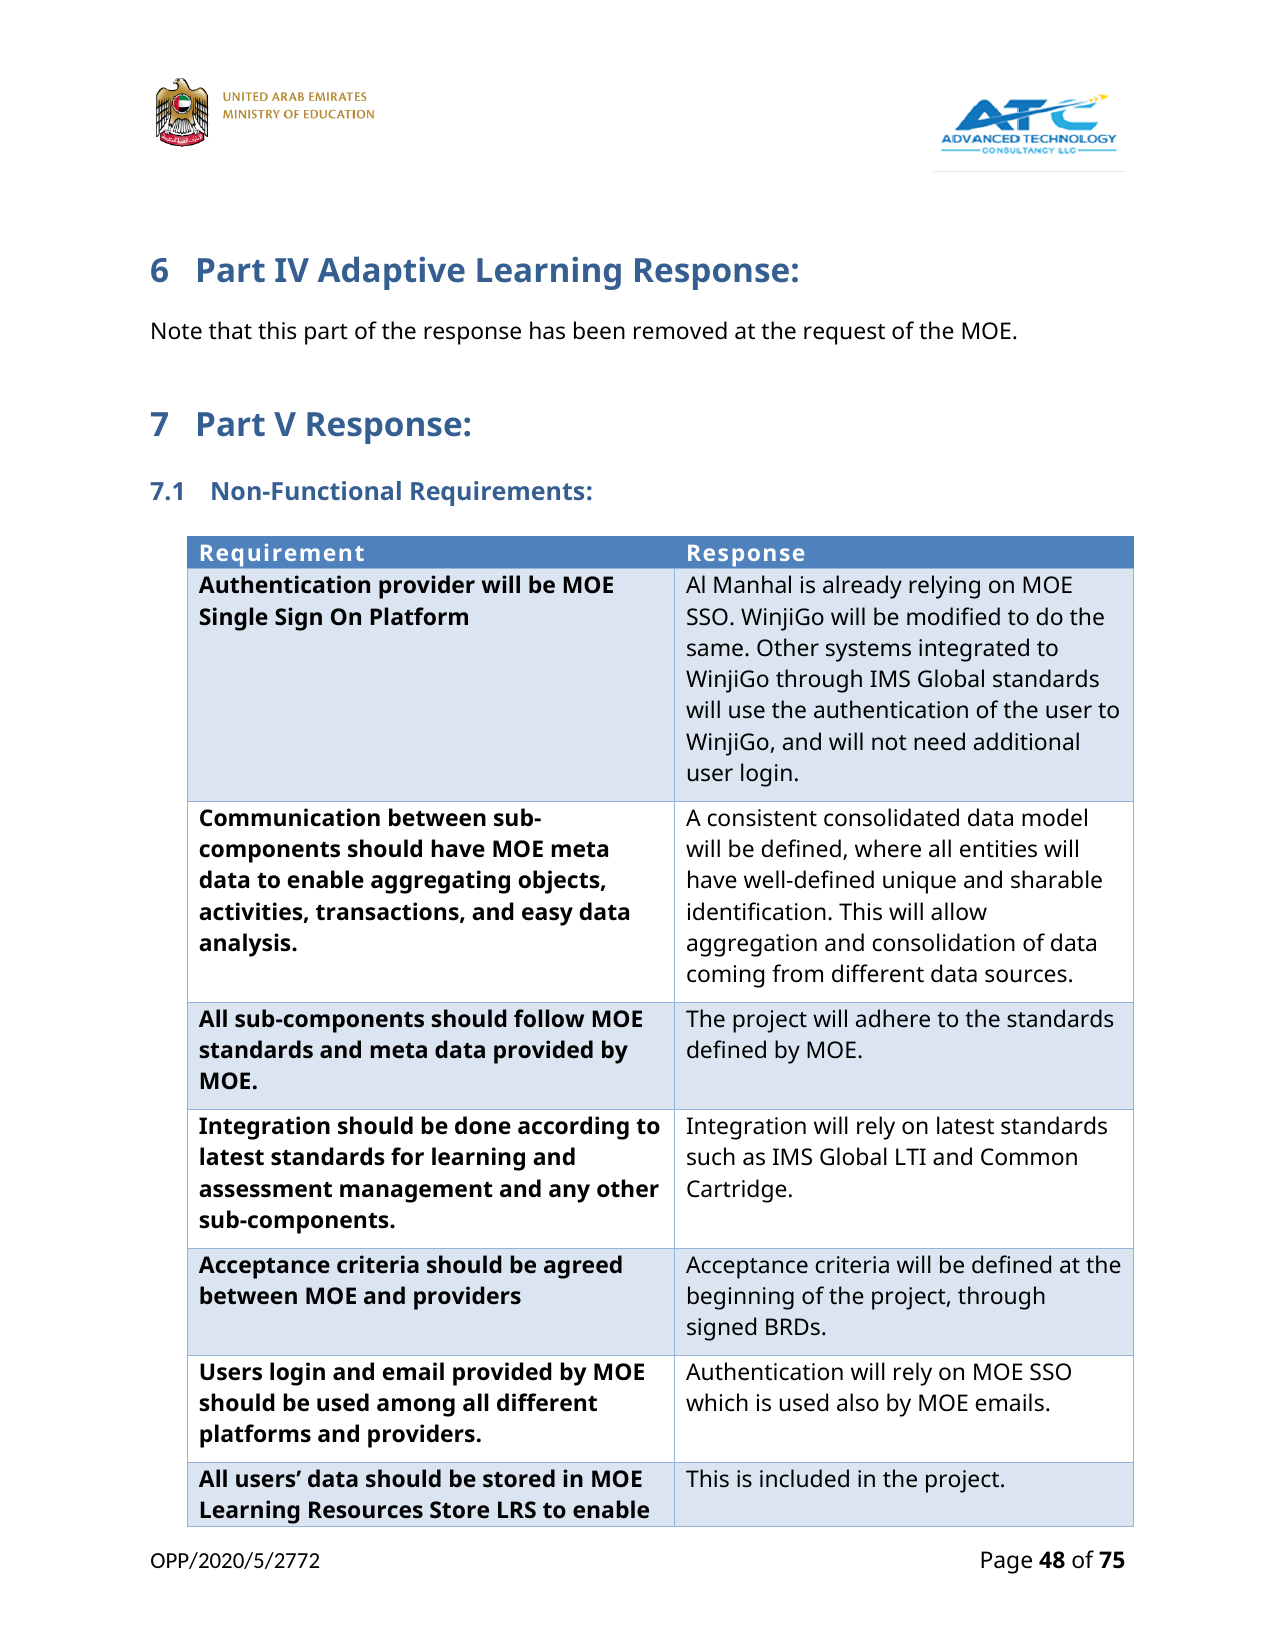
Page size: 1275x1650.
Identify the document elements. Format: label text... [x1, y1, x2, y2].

table_cell All users’ data should be stored in MOE Learning Resources Store LRS to enable MOE team to do data science operations on the data collected [188, 1463, 674, 1526]
table_cell This is included in the project. [675, 1463, 1133, 1526]
table_cell Integration should be done according to latest standards for learning and assessment management and any other sub-components. [188, 1110, 674, 1247]
subtitle Part V Response: [150, 401, 1125, 446]
table_cell Communication between sub-components should have MOE meta data to enable aggregating objects, activities, transactions, and easy data analysis. [188, 802, 674, 1002]
subtitle Part IV Adaptive Learning Response: [150, 247, 1125, 292]
table_cell A consistent consolidated data model will be defined, where all entities will have well-defined unique and sharable identification. This will allow aggregation and consolidation of data coming from different data sources. [675, 802, 1133, 1002]
table_cell The project will adhere to the standards defined by MOE. [675, 1003, 1133, 1109]
picture [150, 75, 376, 150]
picture [932, 76, 1125, 172]
table_header Requirement [188, 537, 674, 568]
text Note that this part of the response has been removed at the request of the MOE. [150, 315, 1125, 346]
table_cell Al Manhal is already relying on MOE SSO. WinjiGo will be modified to do the same. Other systems integrated to WinjiGo through IMS Global standards will use the authentication of the user to WinjiGo, and will not need additional user login. [675, 569, 1133, 801]
table_header Response [675, 537, 1133, 568]
table_cell Integration will rely on latest standards such as IMS Global LTI and Common Cartridge. [675, 1110, 1133, 1247]
table_cell Users login and email provided by MOE should be used among all different platforms and providers. [188, 1356, 674, 1462]
table_cell Authentication will rely on MOE SSO which is used also by MOE emails. [675, 1356, 1133, 1462]
table_cell Authentication provider will be MOE Single Sign On Platform [188, 569, 674, 801]
table_cell Acceptance criteria will be defined at the beginning of the project, through signed BRDs. [675, 1249, 1133, 1355]
table_cell Acceptance criteria should be agreed between MOE and providers [188, 1249, 674, 1355]
table_cell All sub-components should follow MOE standards and meta data provided by MOE. [188, 1003, 674, 1109]
subtitle Non-Functional Requirements: [150, 473, 1125, 507]
